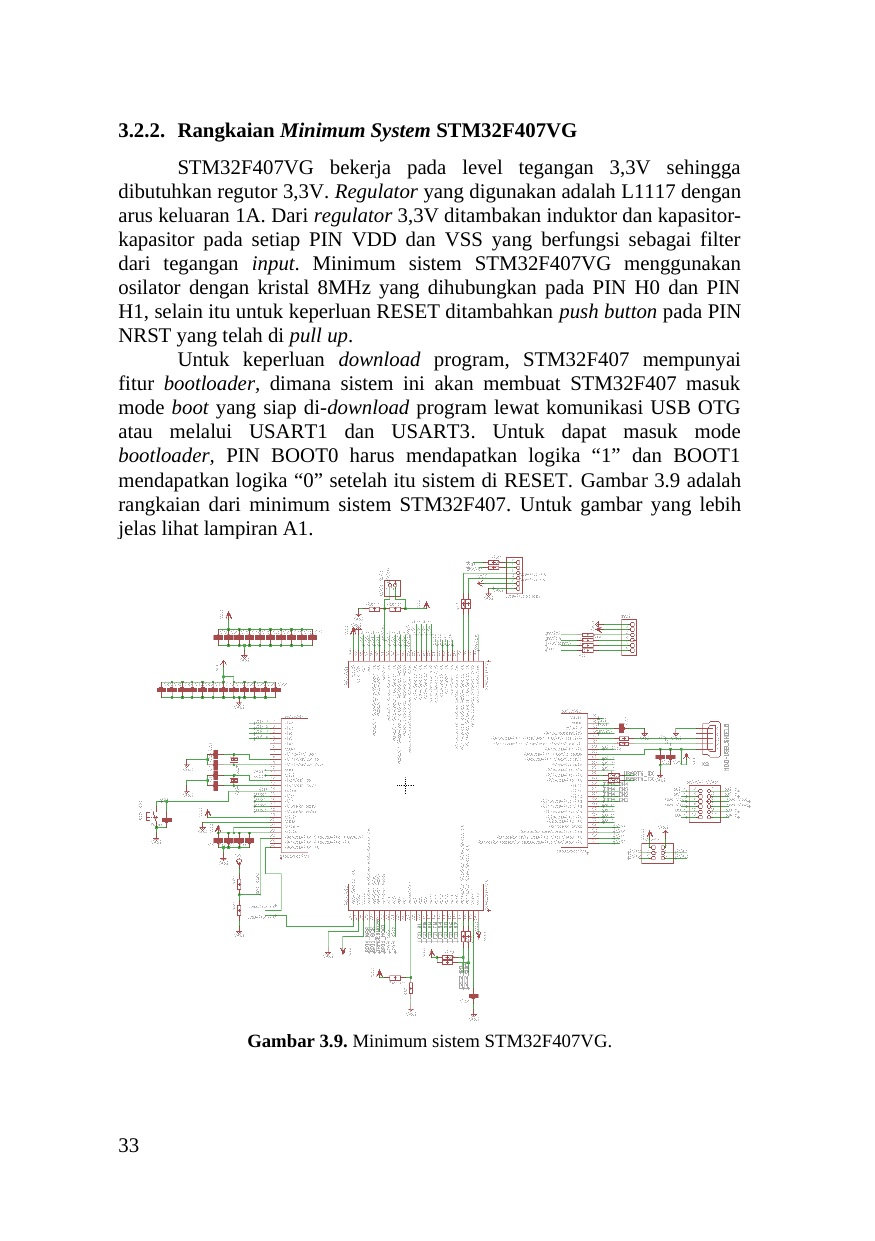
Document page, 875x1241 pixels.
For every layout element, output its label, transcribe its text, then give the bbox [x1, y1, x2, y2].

text STM32F407VG bekerja pada level tegangan 3,3V sehingga dibutuhkan regutor 3,3V. Regulator yang digunakan adalah L1117 dengan arus keluaran 1A. Dari regulator 3,3V ditambakan induktor dan kapasitor-kapasitor pada setiap PIN VDD dan VSS yang berfungsi sebagai filter dari tegangan input. Minimum sistem STM32F407VG menggunakan osilator dengan kristal 8MHz yang dihubungkan pada PIN H0 dan PIN H1, selain itu untuk keperluan RESET ditambahkan push button pada PIN NRST yang telah di pull up. [118, 155, 741, 347]
text Gambar 3.9. Minimum sistem STM32F407VG. [118, 1030, 741, 1051]
picture [118, 539, 757, 1030]
subtitle Rangkaian Minimum System STM32F407VG [118, 118, 741, 142]
text Untuk keperluan download program, STM32F407 mempunyai fitur bootloader, dimana sistem ini akan membuat STM32F407 masuk mode boot yang siap di-download program lewat komunikasi USB OTG atau melalui USART1 dan USART3. Untuk dapat masuk mode bootloader, PIN BOOT0 harus mendapatkan logika “1” dan BOOT1 mendapatkan logika “0” setelah itu sistem di RESET. Gambar 3.9 adalah rangkaian dari minimum sistem STM32F407. Untuk gambar yang lebih jelas lihat lampiran A1. [118, 347, 741, 539]
